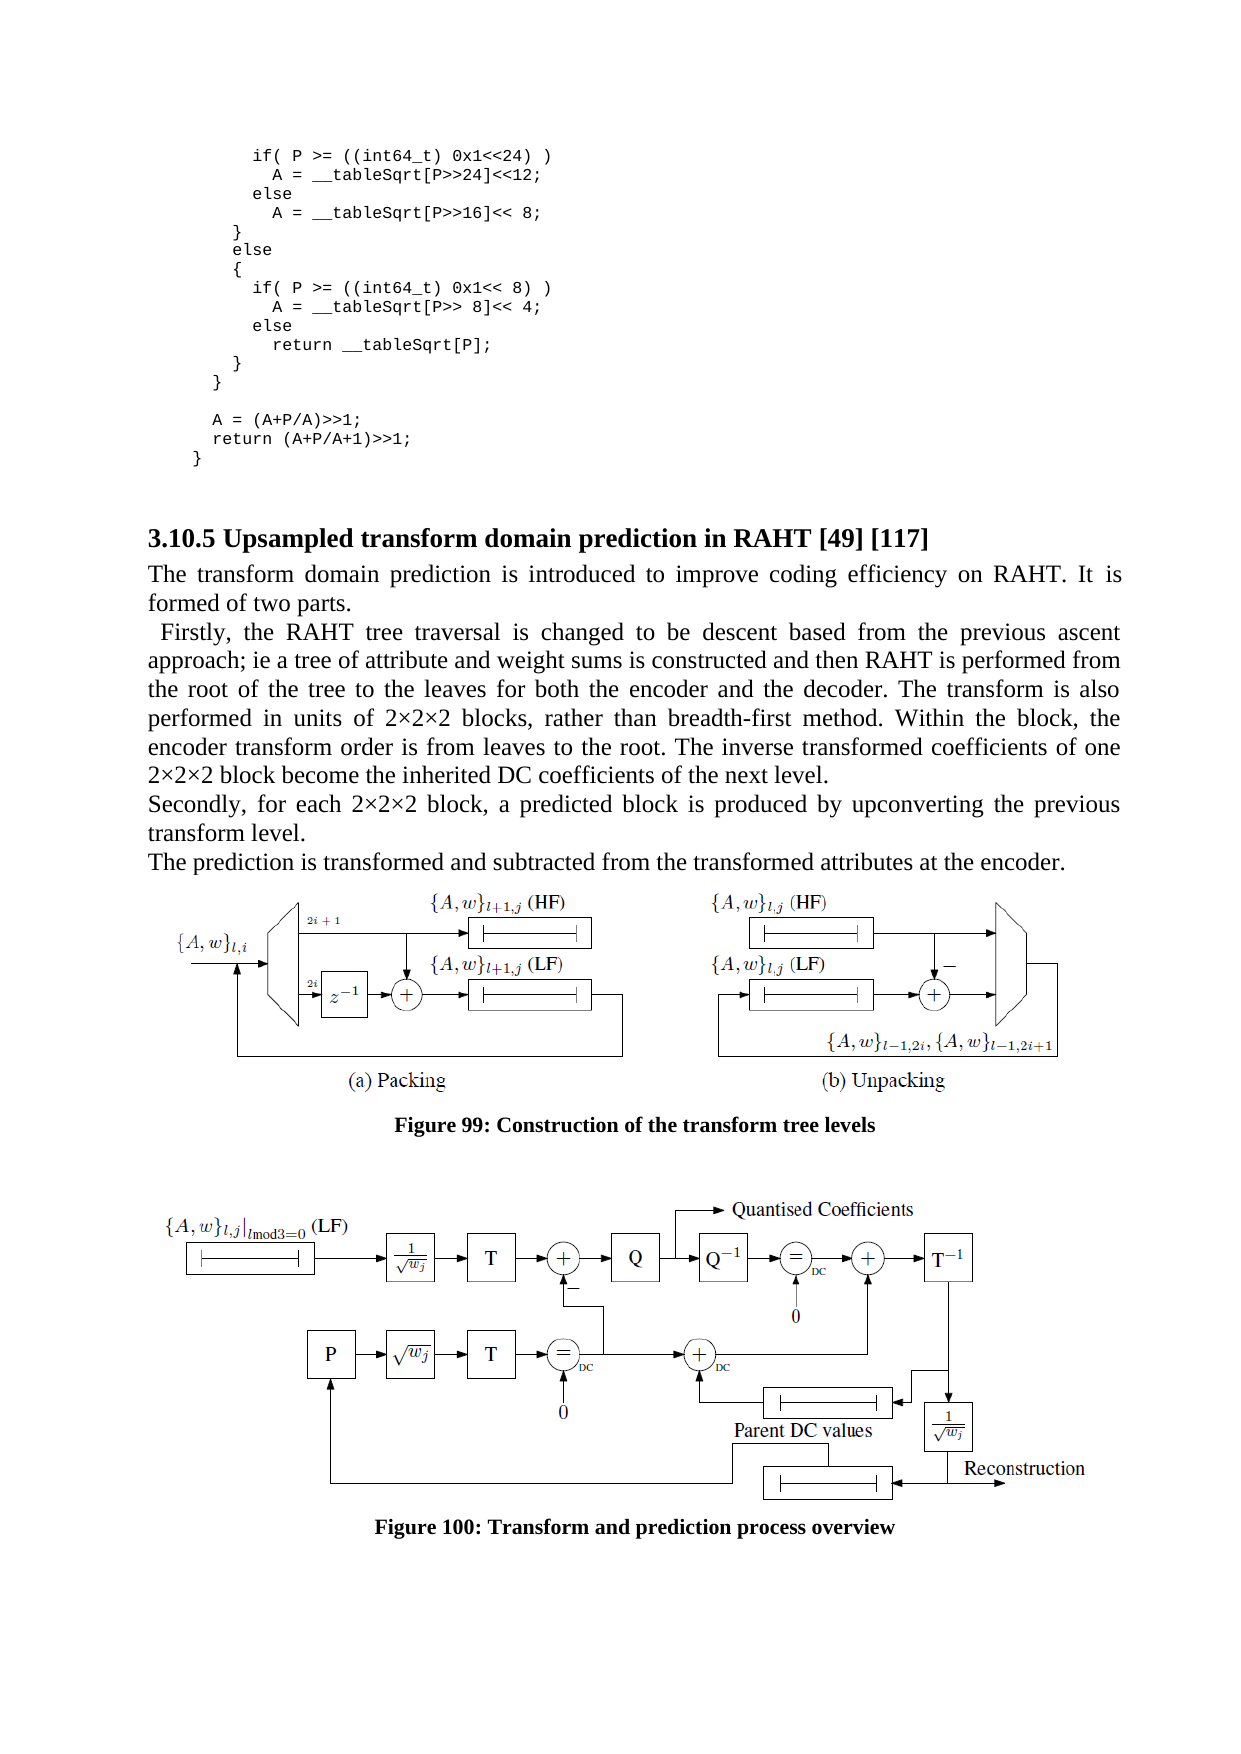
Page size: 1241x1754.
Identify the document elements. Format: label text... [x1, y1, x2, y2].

text The prediction is transformed and subtracted from the transformed attributes at the encoder. [148, 847, 1122, 875]
text Secondly, for each 2×2×2 block, a predicted block is produced by upconverting the previous transform level. [148, 789, 1122, 847]
text The transform domain prediction is introduced to improve coding efficiency on RAHT. It is formed of two parts. [148, 559, 1122, 617]
subtitle Upsampled transform domain prediction in RAHT [49] [117] [148, 522, 1122, 553]
text Firstly, the RAHT tree traversal is changed to be descent based from the previous ascent approach; ie a tree of attribute and weight sums is constructed and then RAHT is performed from the root of the tree to the leaves for both the encoder and the decoder. The transform is also performed in units of 2×2×2 blocks, rather than breadth-first method. Within the block, the encoder transform order is from leaves to the root. The inverse transformed coefficients of one 2×2×2 block become the inherited DC coefficients of the next level. [148, 617, 1122, 789]
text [192, 148, 1122, 468]
picture [147, 875, 1122, 1112]
picture [147, 1165, 1121, 1514]
